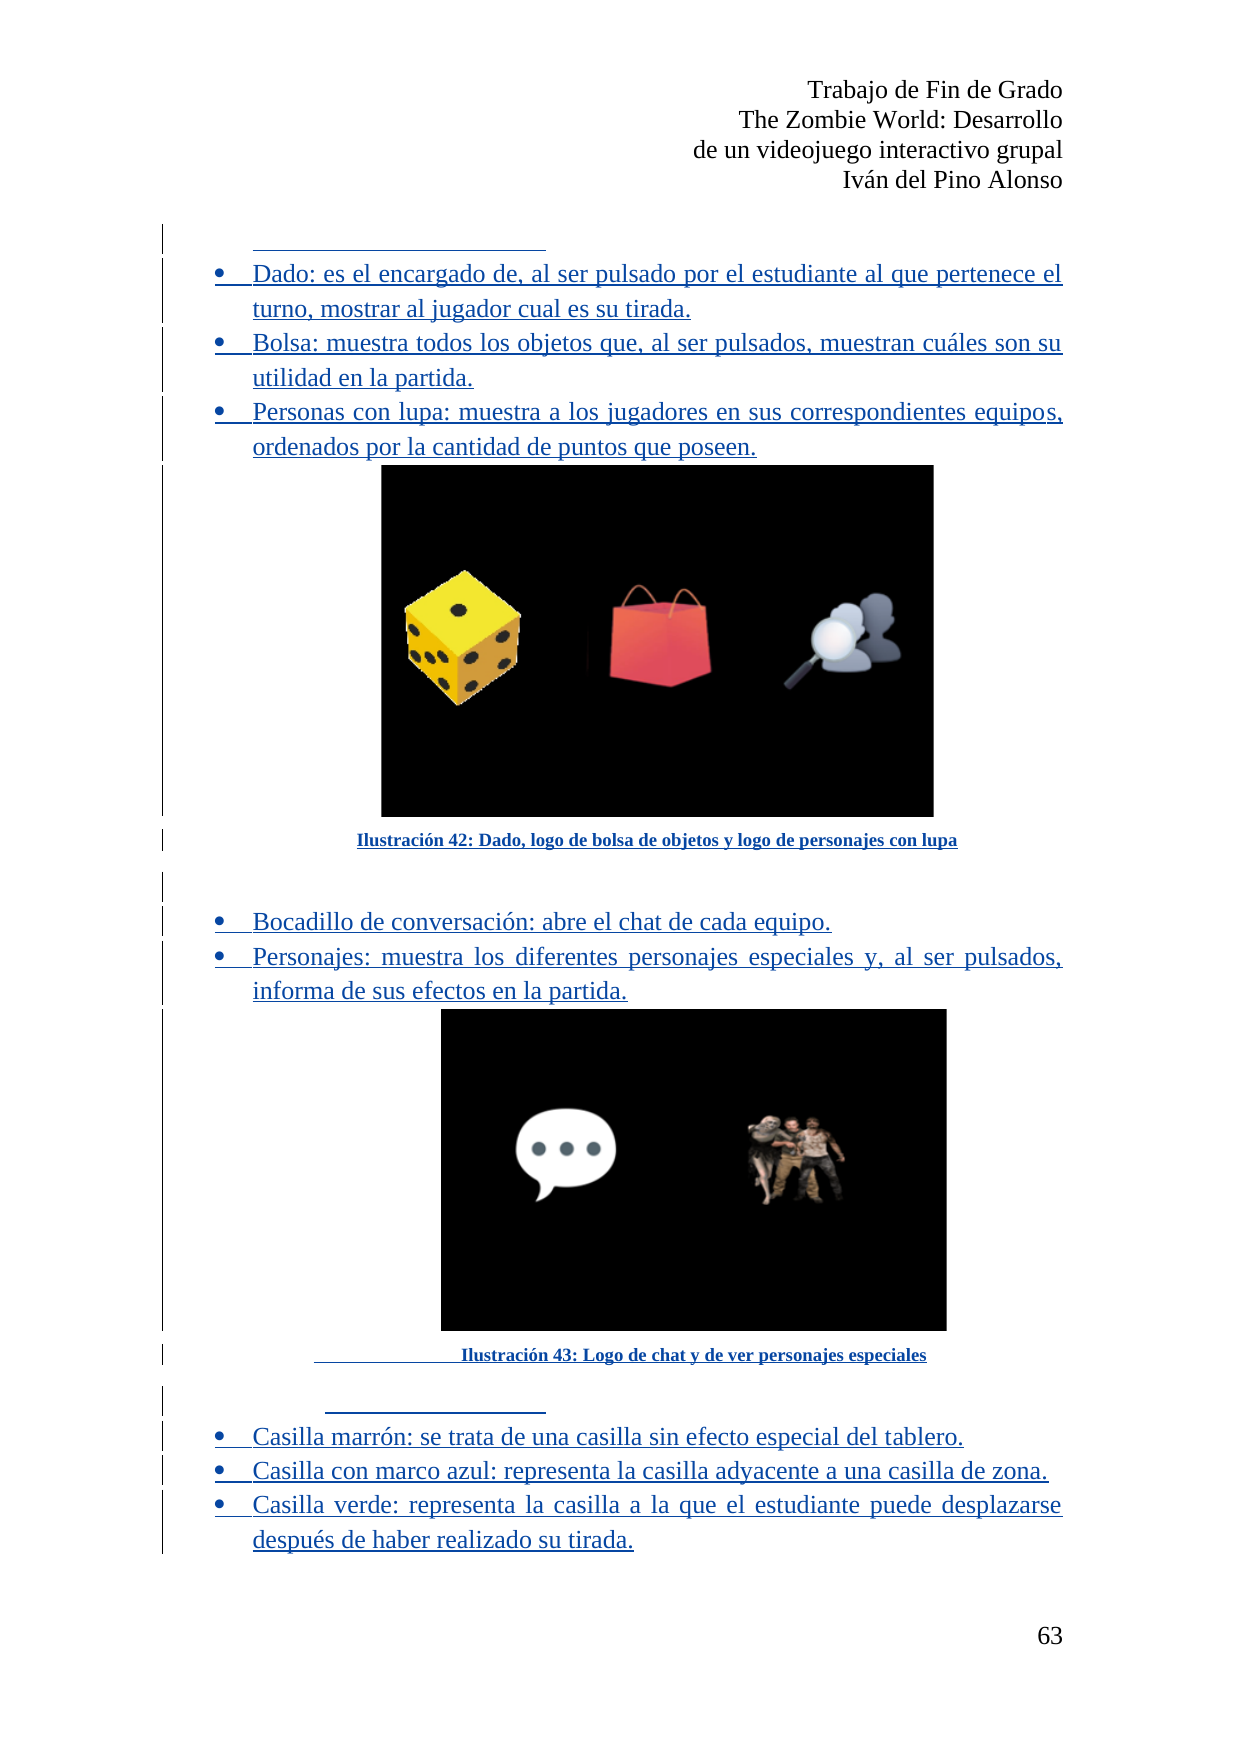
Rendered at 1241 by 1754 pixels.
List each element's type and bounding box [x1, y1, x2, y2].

picture [441, 1009, 947, 1331]
picture [381, 465, 934, 817]
